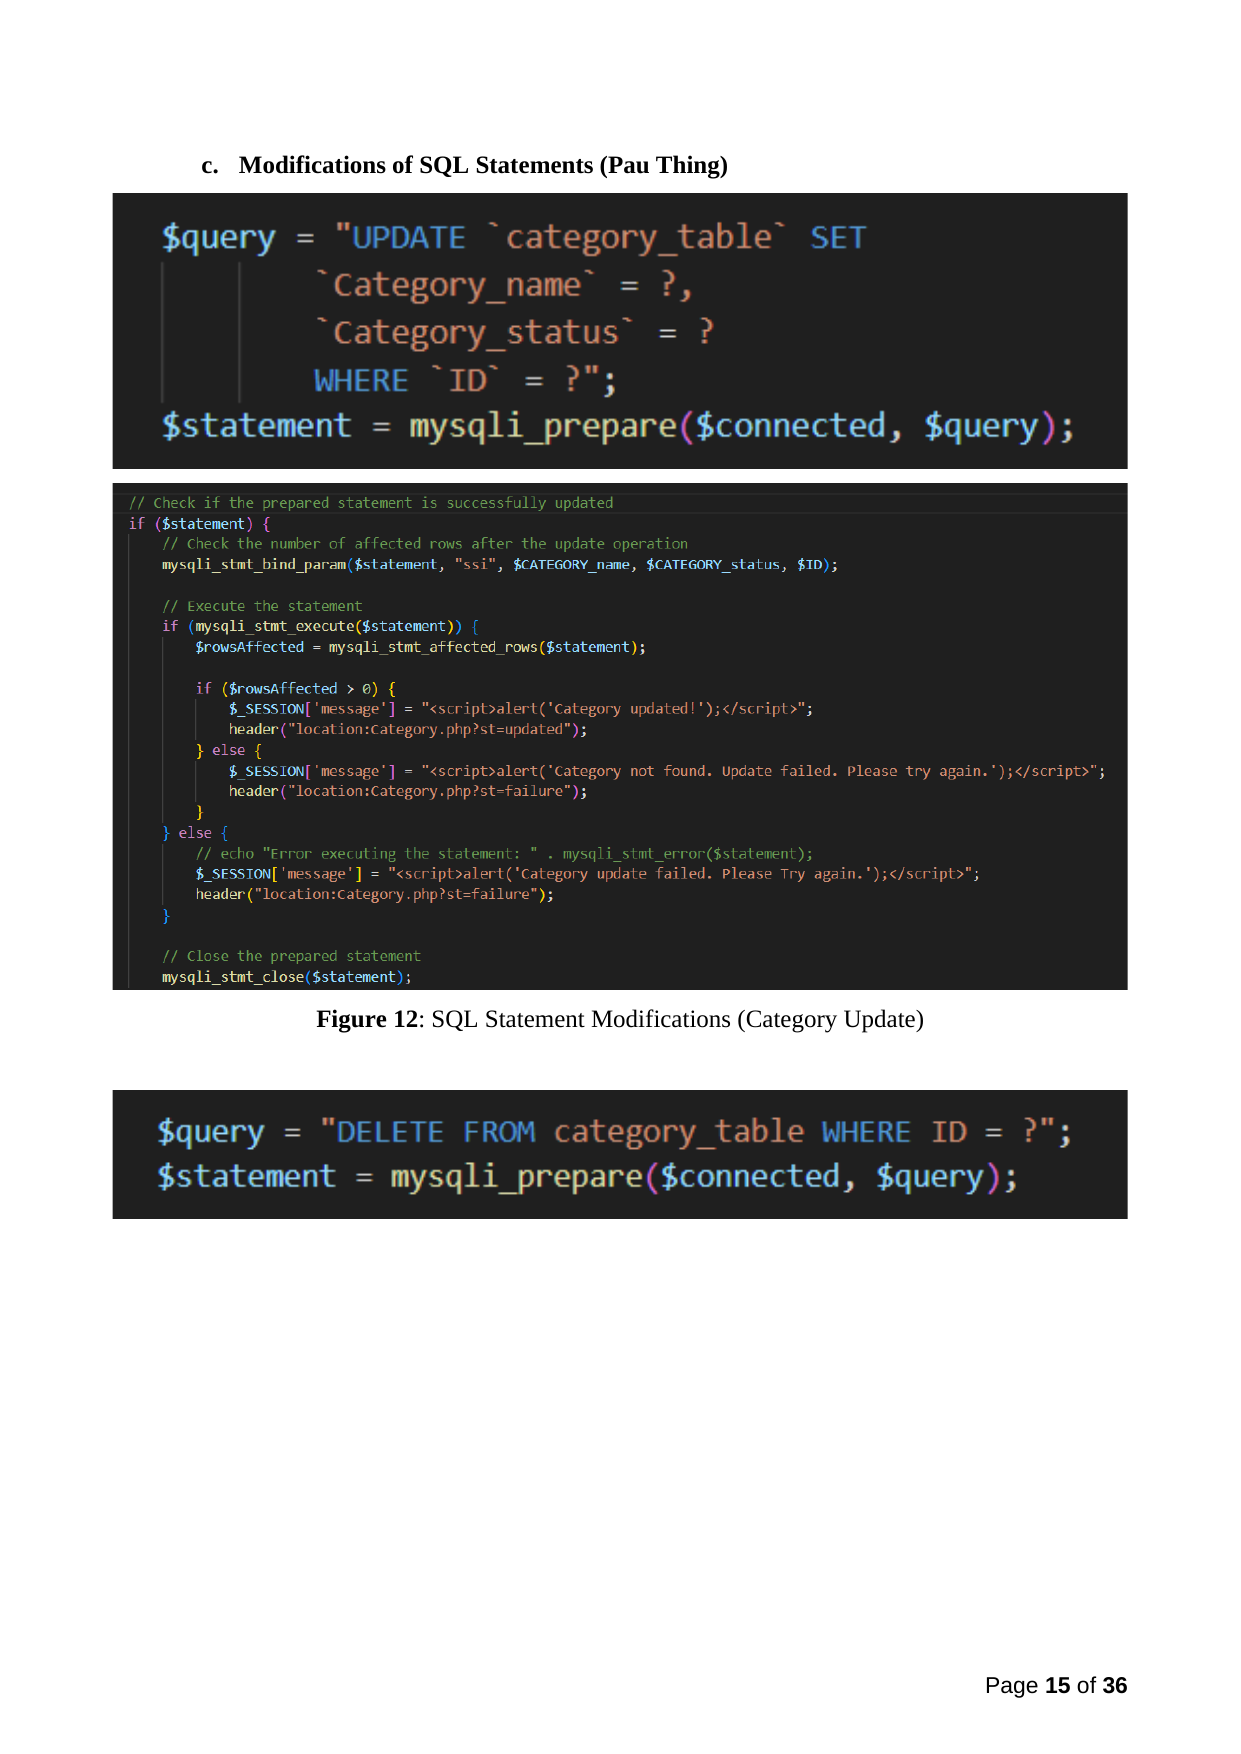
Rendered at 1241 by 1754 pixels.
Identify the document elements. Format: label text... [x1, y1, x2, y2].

picture [112, 193, 1128, 469]
text Figure 12: SQL Statement Modifications (Category Update) [112, 1004, 1128, 1033]
list Modifications of SQL Statements (Pau Thing) [201, 150, 1128, 179]
picture [112, 483, 1128, 990]
picture [112, 1090, 1128, 1219]
